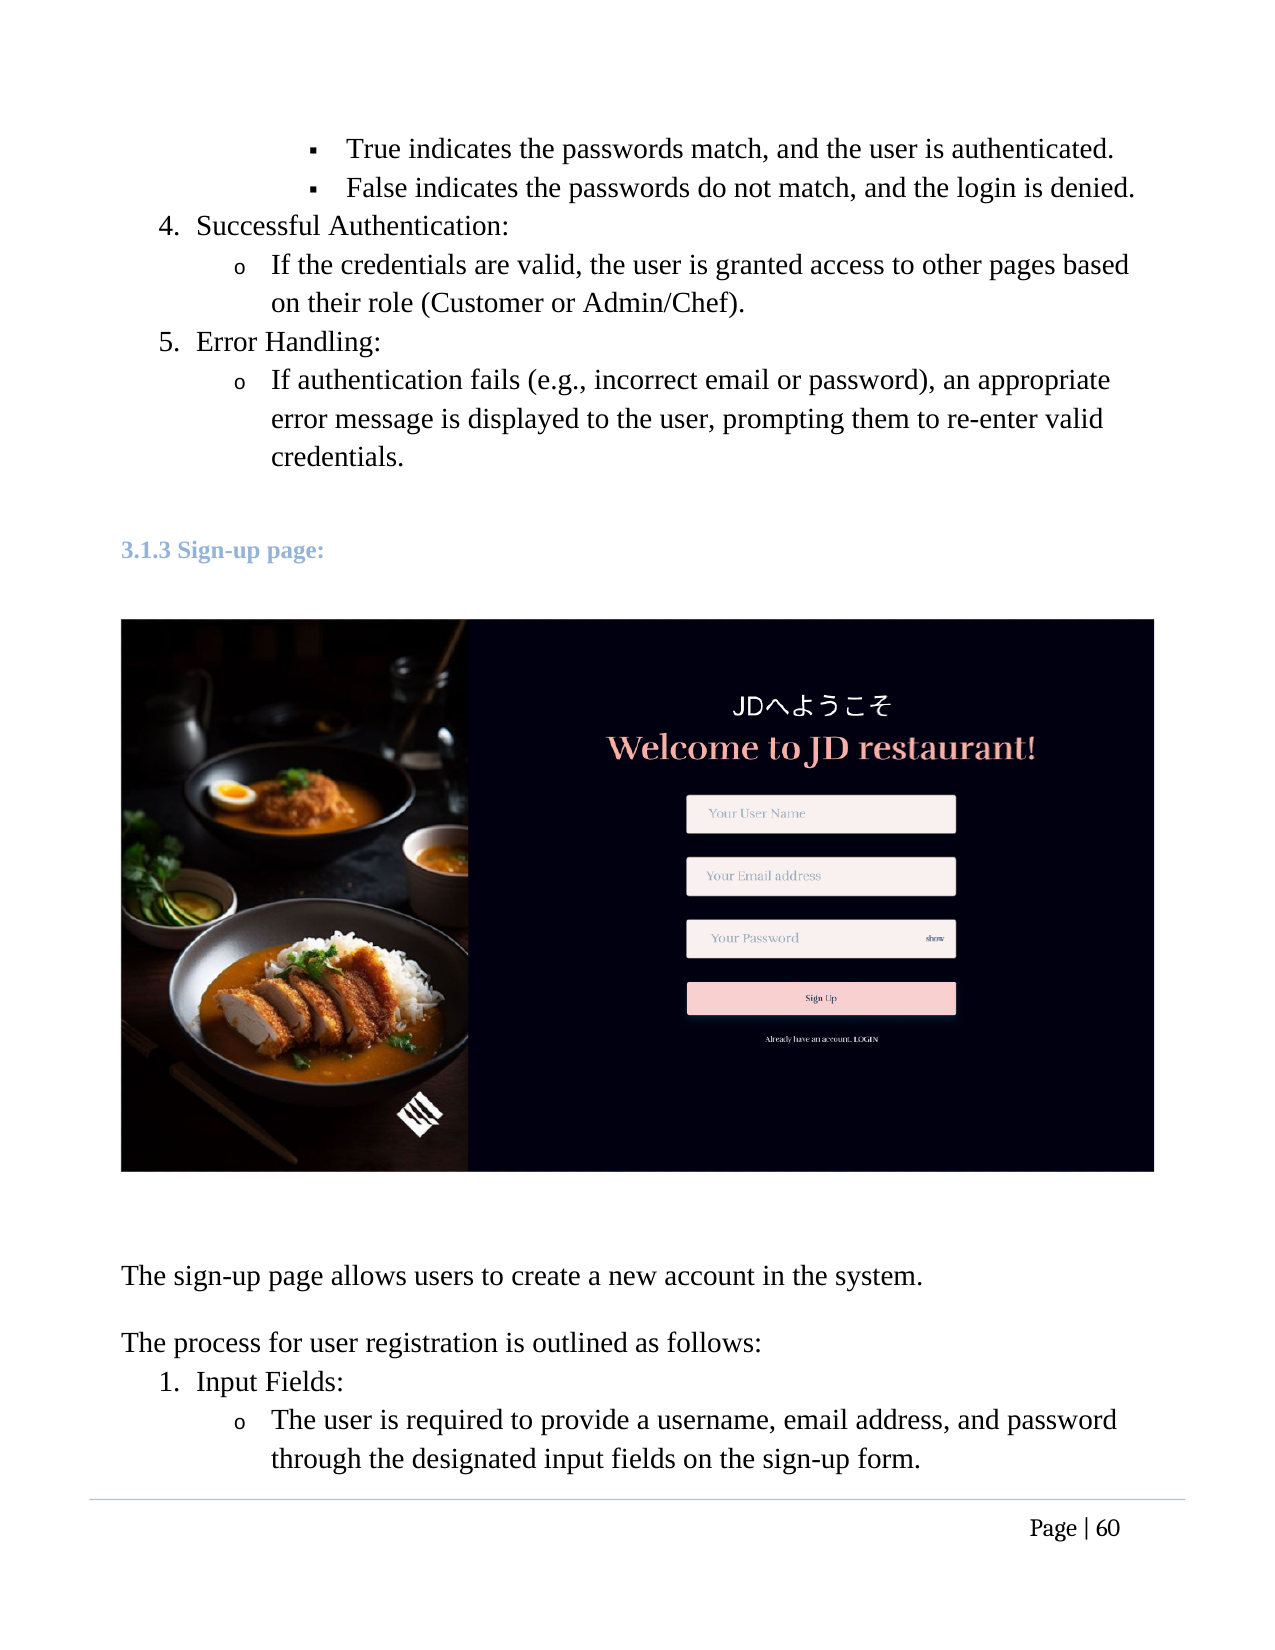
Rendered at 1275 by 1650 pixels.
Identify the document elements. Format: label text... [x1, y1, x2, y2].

list If authentication fails (e.g., incorrect email or password), an appropriate error message is displayed to the user, prompting them to re-enter valid credentials. [233, 362, 1154, 473]
list Successful Authentication: [158, 208, 1154, 242]
text 3.1.3 Sign-up page: [121, 536, 1154, 564]
list Error Handling: [158, 324, 1154, 357]
text The process for user registration is outlined as follows: [121, 1325, 1154, 1359]
text The sign-up page allows users to create a new account in the system. [121, 1258, 1154, 1292]
list True indicates the passwords match, and the user is authenticated. [308, 131, 1154, 165]
list If the credentials are valid, the user is granted access to other pages based on their role (Customer or Admin/Chef). [233, 247, 1154, 319]
list The user is required to provide a username, email address, and password through the designated input fields on the sign-up form. [233, 1402, 1154, 1474]
list Input Fields: [158, 1364, 1154, 1397]
picture [120, 619, 1155, 1172]
list False indicates the passwords do not match, and the login is denied. [308, 170, 1154, 203]
